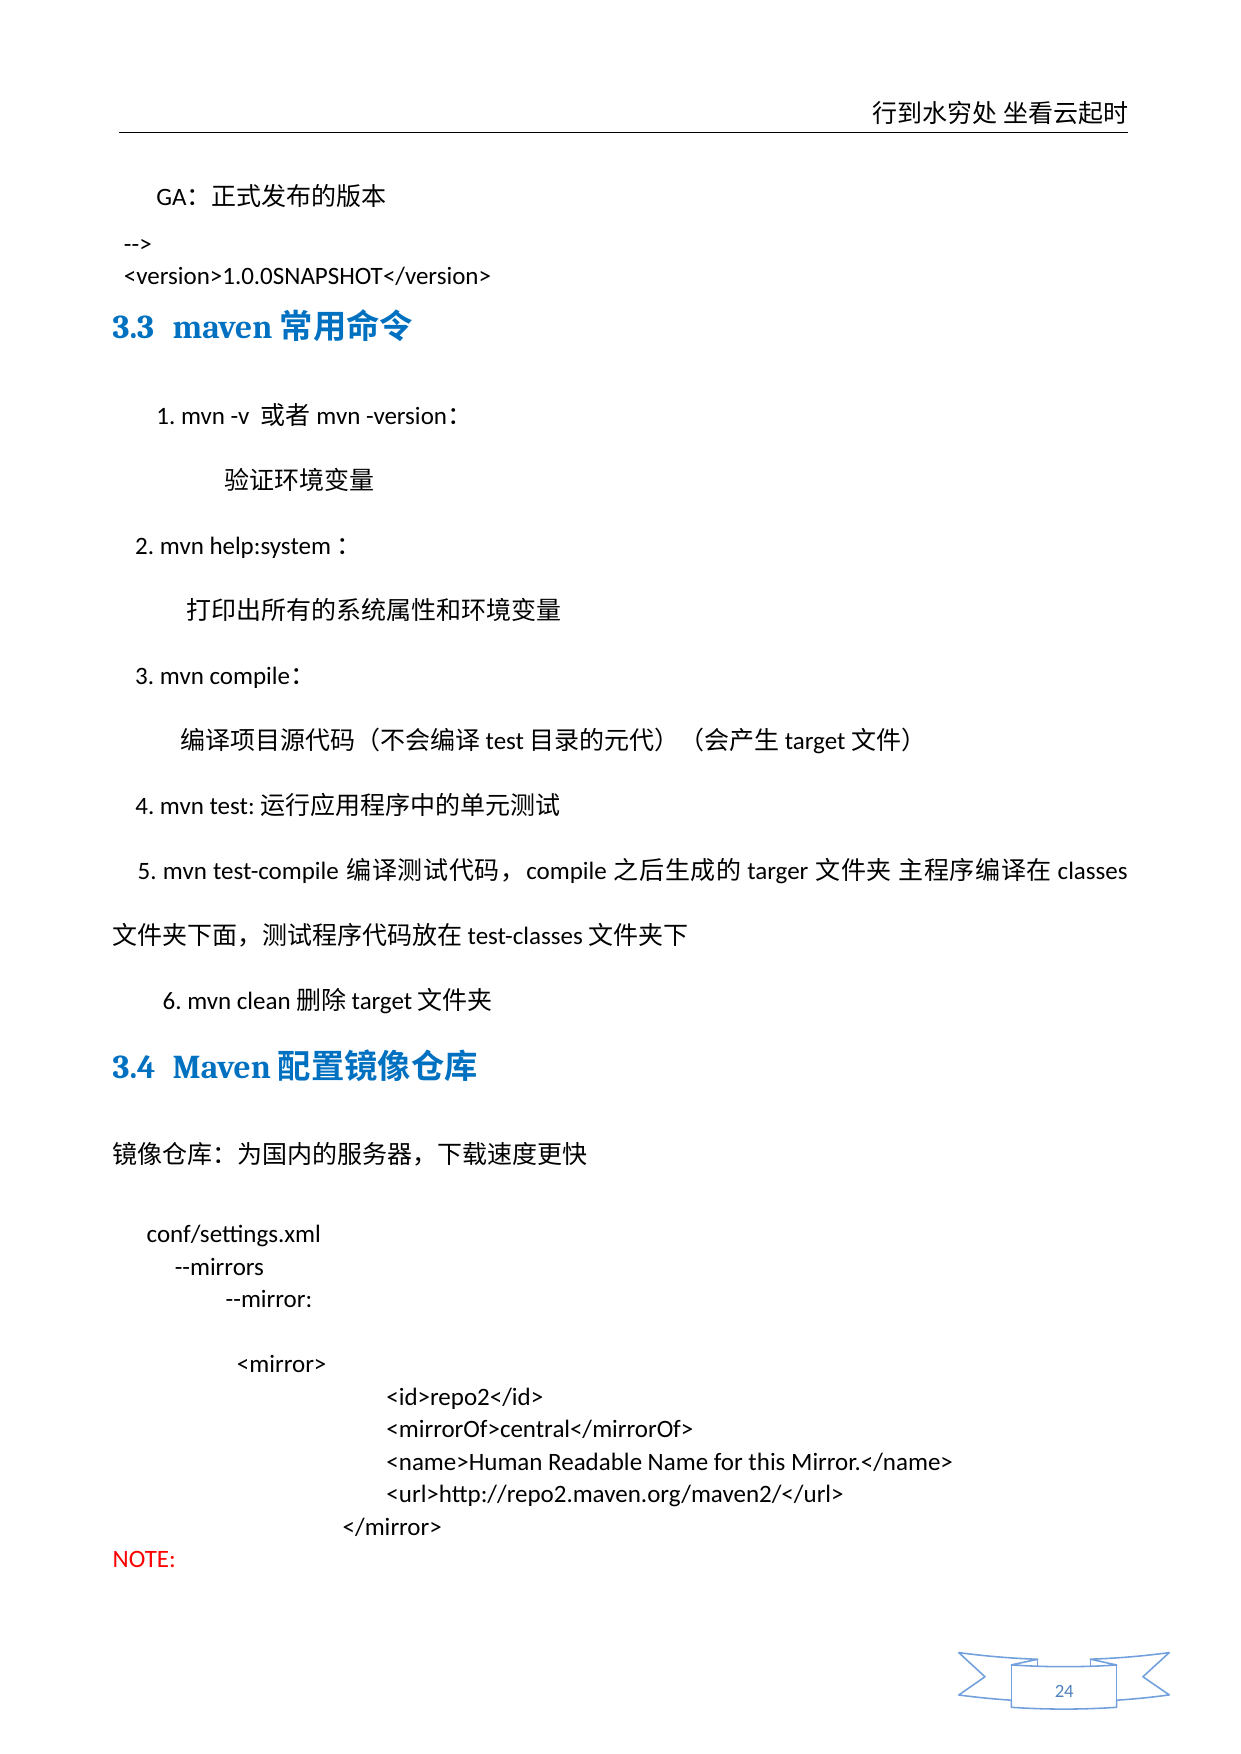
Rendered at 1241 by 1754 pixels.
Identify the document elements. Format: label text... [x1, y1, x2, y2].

text <id>repo2</id> [112, 1380, 1128, 1413]
text conf/settings.xml [112, 1218, 1128, 1250]
text 编译项目源代码（不会编译test 目录的元代）（会产生target 文件） [112, 706, 1128, 771]
text 6. mvn clean 删除target 文件夹 [112, 966, 1128, 1031]
text <name>Human Readable Name for this Mirror.</name> [112, 1445, 1128, 1478]
text 4. mvn test: 运行应用程序中的单元测试 [112, 771, 1128, 836]
text </mirror> [112, 1510, 1128, 1543]
subtitle Maven配置镜像仓库 [112, 1031, 1128, 1096]
text <version>1.0.0SNAPSHOT</version> [112, 259, 1128, 292]
text <url>http://repo2.maven.org/maven2/</url> [112, 1478, 1128, 1510]
text --> [112, 227, 1128, 259]
text --mirror: [112, 1283, 1128, 1315]
text 1. mvn -v 或者 mvn -version： [112, 381, 1128, 446]
text GA：正式发布的版本 [112, 162, 1128, 227]
text 验证环境变量 [112, 446, 1128, 511]
text 打印出所有的系统属性和环境变量 [112, 576, 1128, 641]
text 5. mvn test-compile 编译测试代码，compile 之后生成的targer 文件夹 主程序编译在classes 文件夹下面，测试程序代码放在test-classes 文件夹下 [112, 836, 1128, 966]
text 2. mvn help:system ： [112, 511, 1128, 576]
text NOTE: [112, 1543, 1128, 1575]
text 3. mvn compile： [112, 641, 1128, 706]
subtitle maven 常用命令 [112, 292, 1128, 357]
text 镜像仓库：为国内的服务器，下载速度更快 [112, 1120, 1128, 1185]
text <mirrorOf>central</mirrorOf> [112, 1413, 1128, 1445]
text <mirror> [112, 1348, 1128, 1380]
text --mirrors [112, 1250, 1128, 1283]
